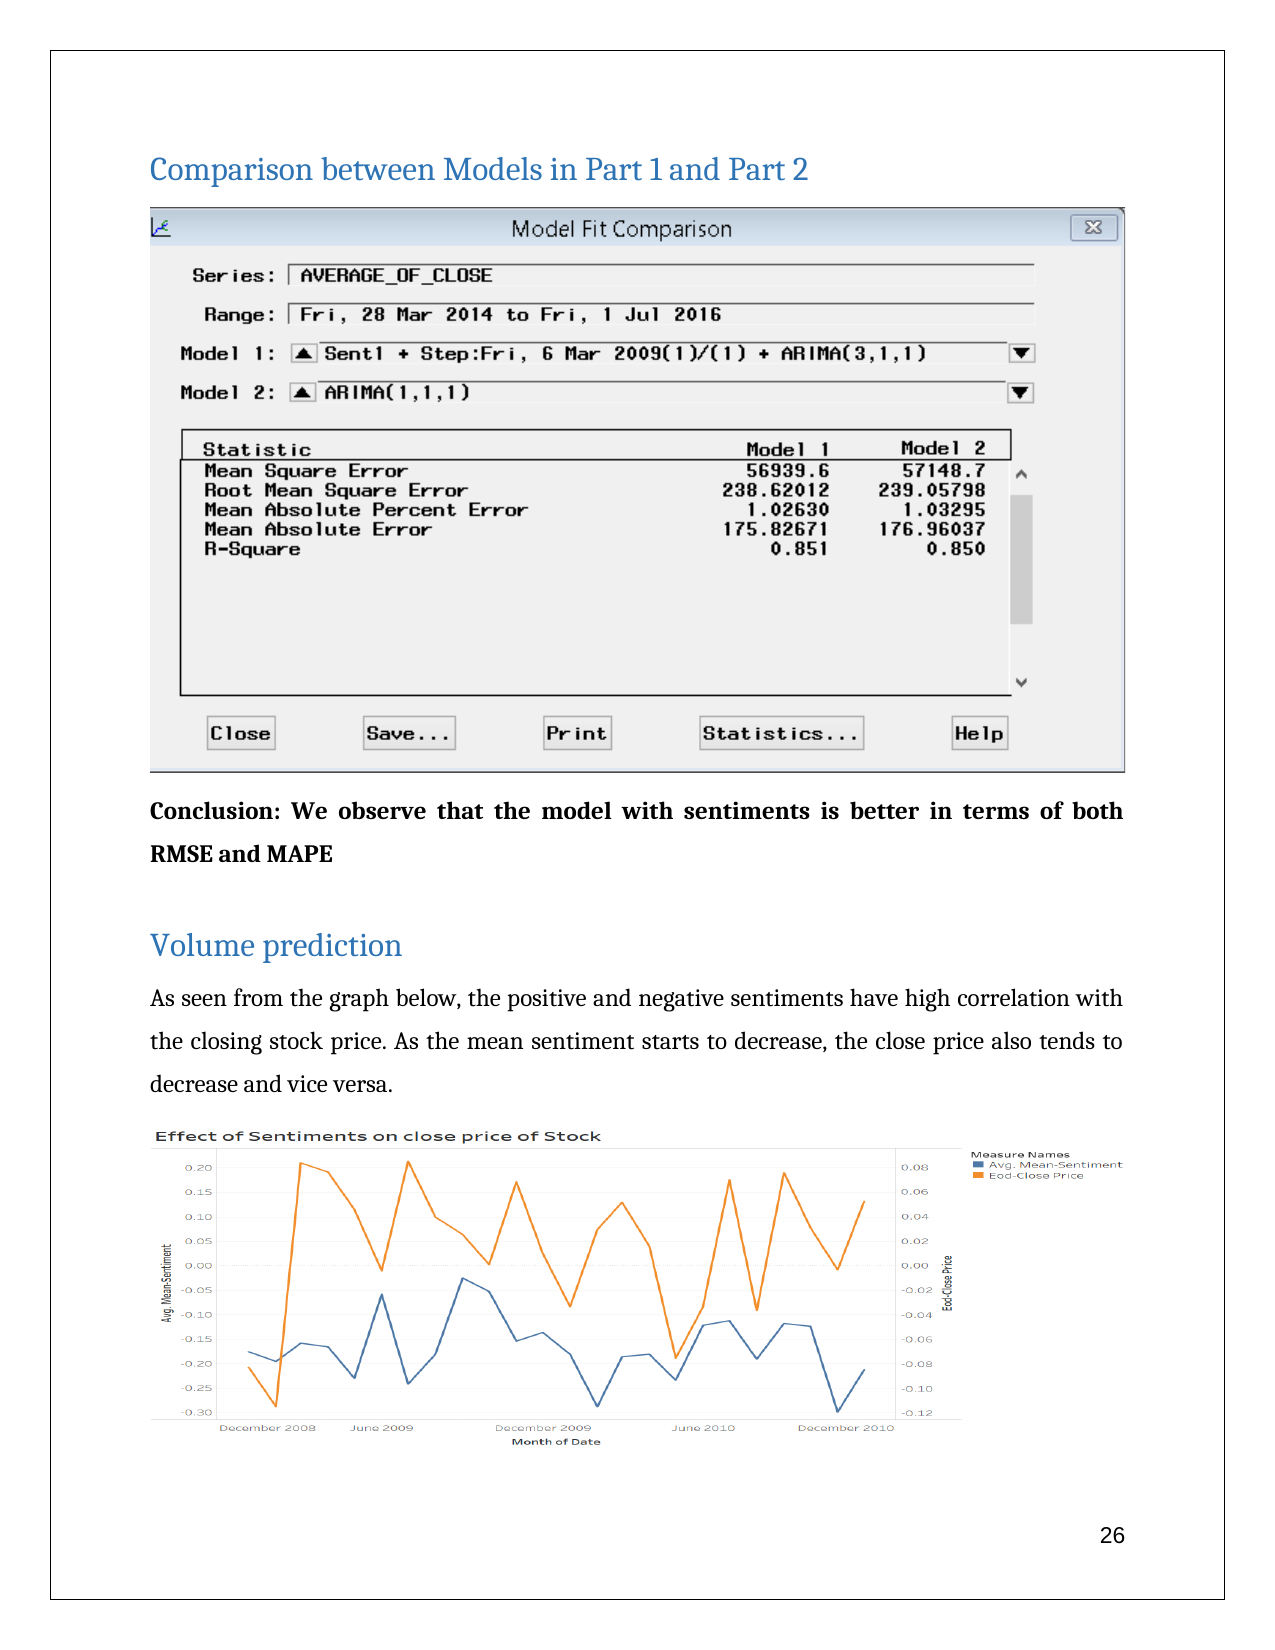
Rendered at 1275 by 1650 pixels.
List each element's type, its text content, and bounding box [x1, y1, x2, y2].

subtitle Volume prediction [150, 926, 1125, 964]
text As seen from the graph below, the positive and negative sentiments have high correlation with the closing stock price. As the mean sentiment starts to decrease, the close price also tends to decrease and vice versa. [150, 984, 1125, 1099]
text Conclusion: We observe that the model with sentiments is better in terms of both RMSE and MAPE [150, 797, 1125, 869]
subtitle Comparison between Models in Part 1 and Part 2 [150, 150, 1125, 188]
picture [150, 207, 1125, 773]
picture [151, 1124, 1125, 1450]
